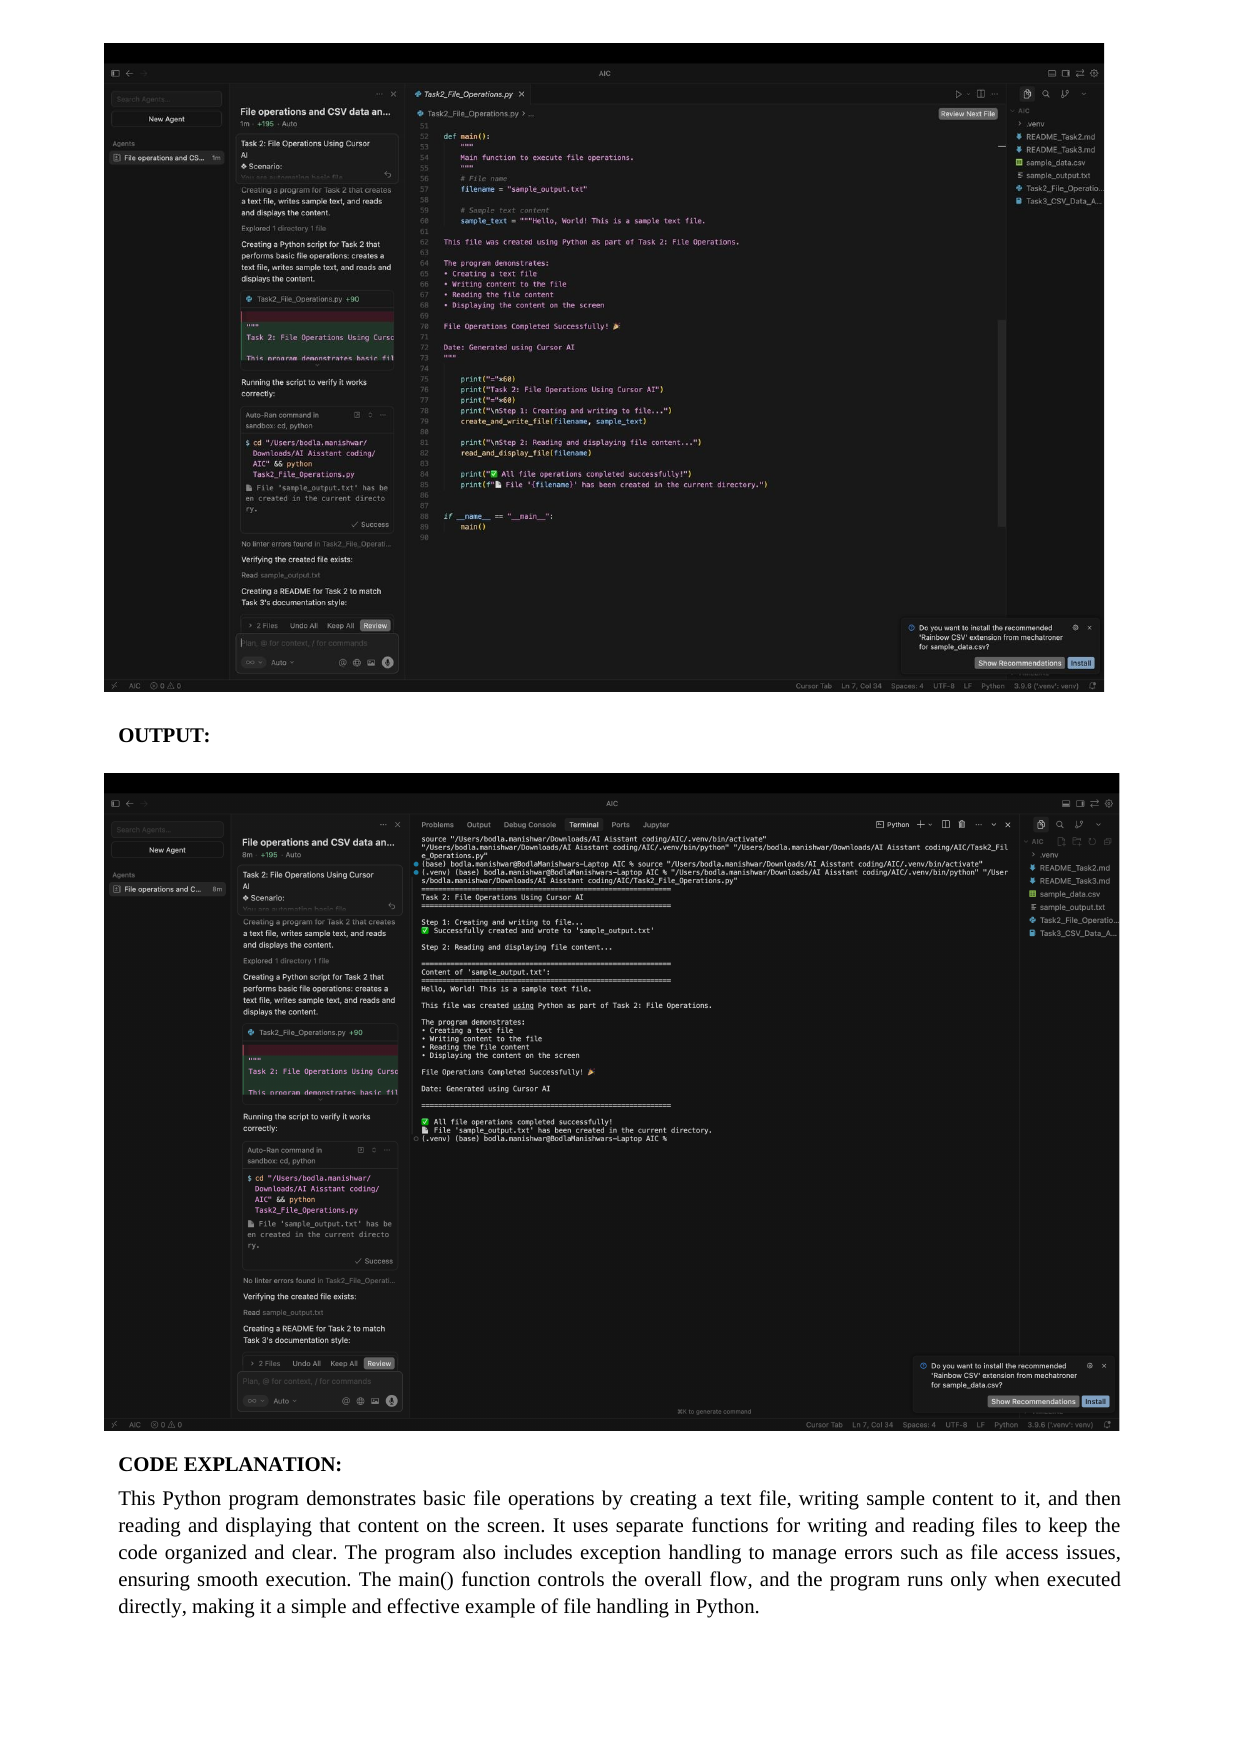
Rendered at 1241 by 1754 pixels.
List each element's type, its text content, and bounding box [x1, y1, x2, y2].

text This Python program demonstrates basic file operations by creating a text file, writing sample content to it, and then reading and displaying that content on the screen. It uses separate functions for writing and reading files to keep the code organized and clear. The program also includes exception handling to manage errors such as file access issues, ensuring smooth execution. The main() function controls the overall flow, and the program runs only when executed directly, making it a simple and effective example of file handling in Python. [118, 1486, 1122, 1618]
picture [104, 43, 1105, 692]
picture [104, 773, 1120, 1431]
text OUTPUT: [118, 723, 1226, 747]
